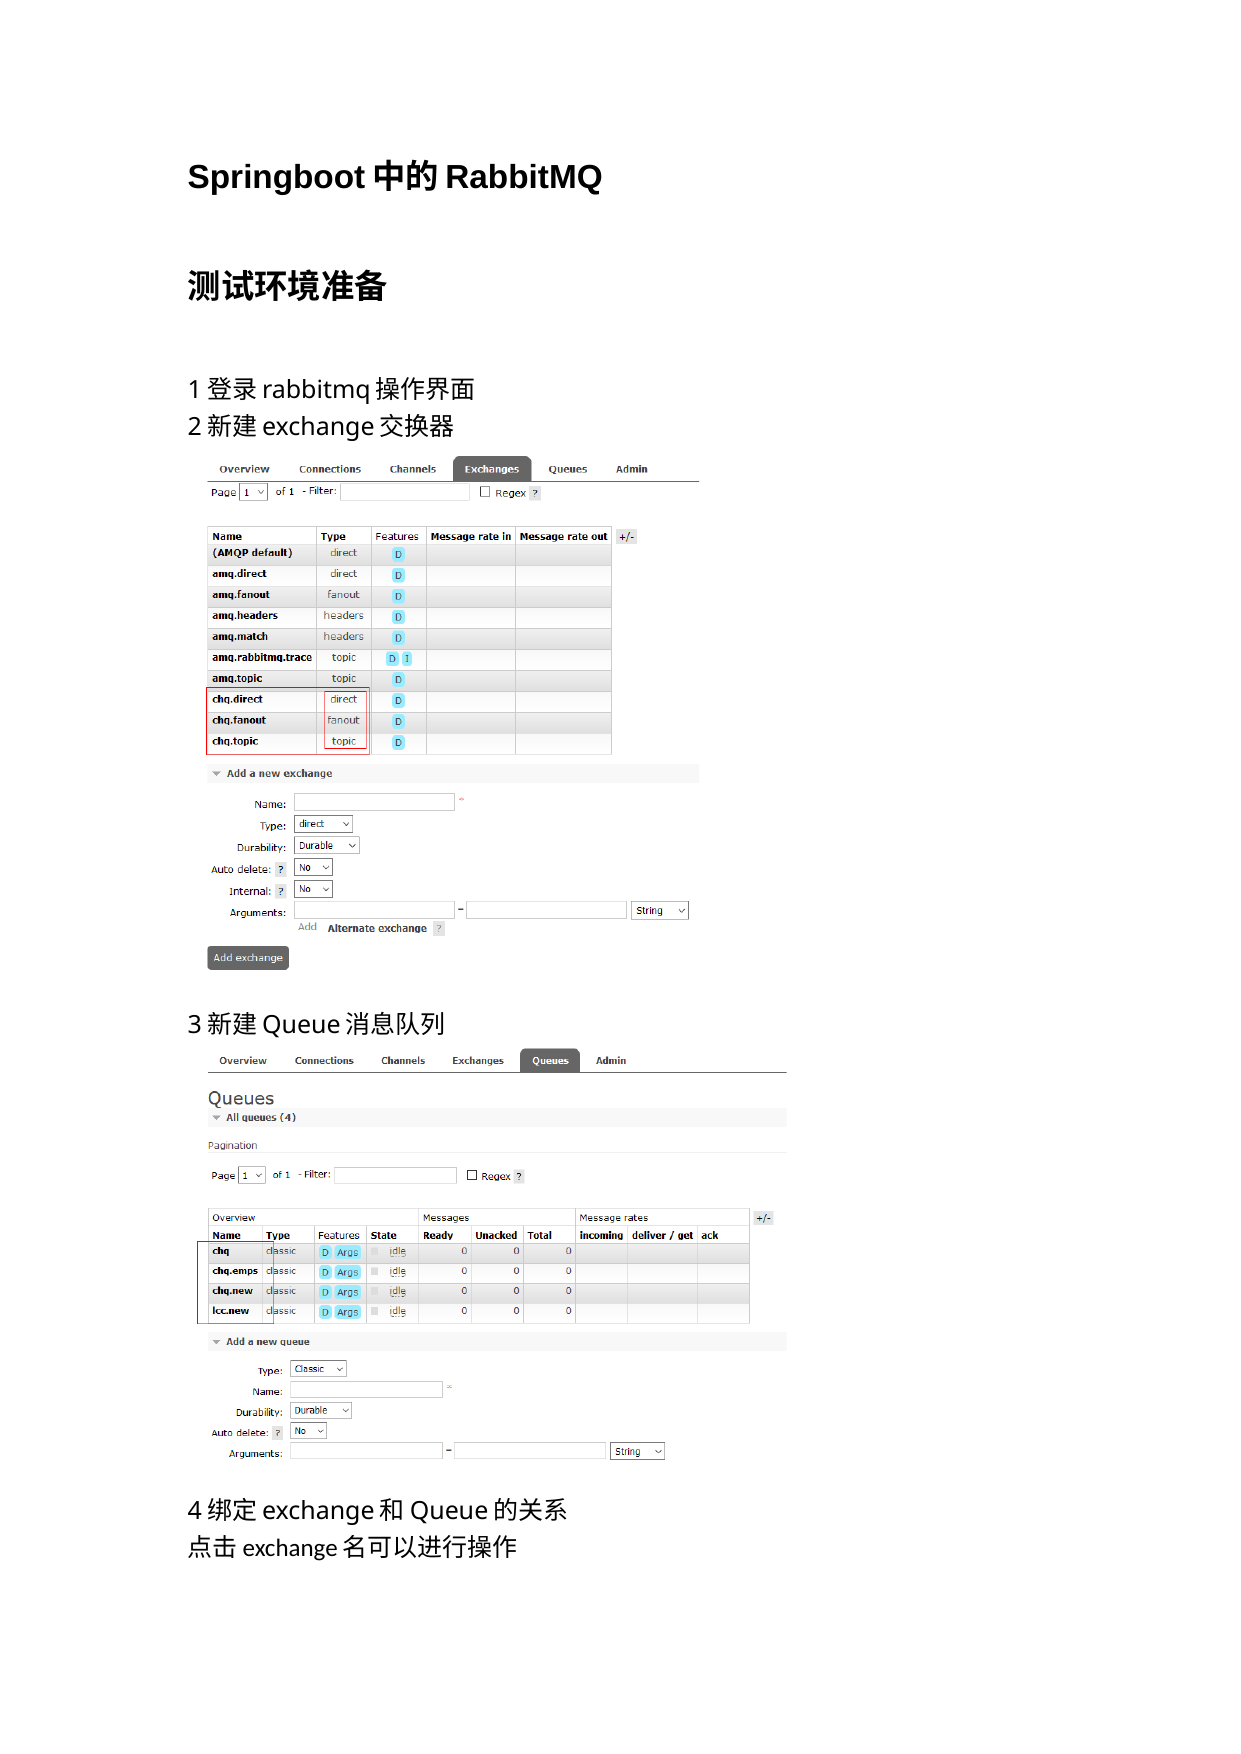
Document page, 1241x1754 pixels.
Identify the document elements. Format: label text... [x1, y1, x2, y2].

list 3新建Queue消息队列 [187, 1004, 1053, 1040]
picture [187, 442, 700, 974]
text 2新建exchange交换器 [187, 406, 1053, 442]
text 1登录rabbitmq操作界面 [187, 370, 1053, 406]
list 4绑定exchange和Queue的关系 [187, 1491, 1053, 1527]
subtitle Springboot中的RabbitMQ [187, 150, 1053, 198]
subtitle 测试环境准备 [187, 260, 1053, 308]
list 点击exchange名可以进行操作 [187, 1527, 1053, 1563]
picture [187, 1040, 787, 1461]
